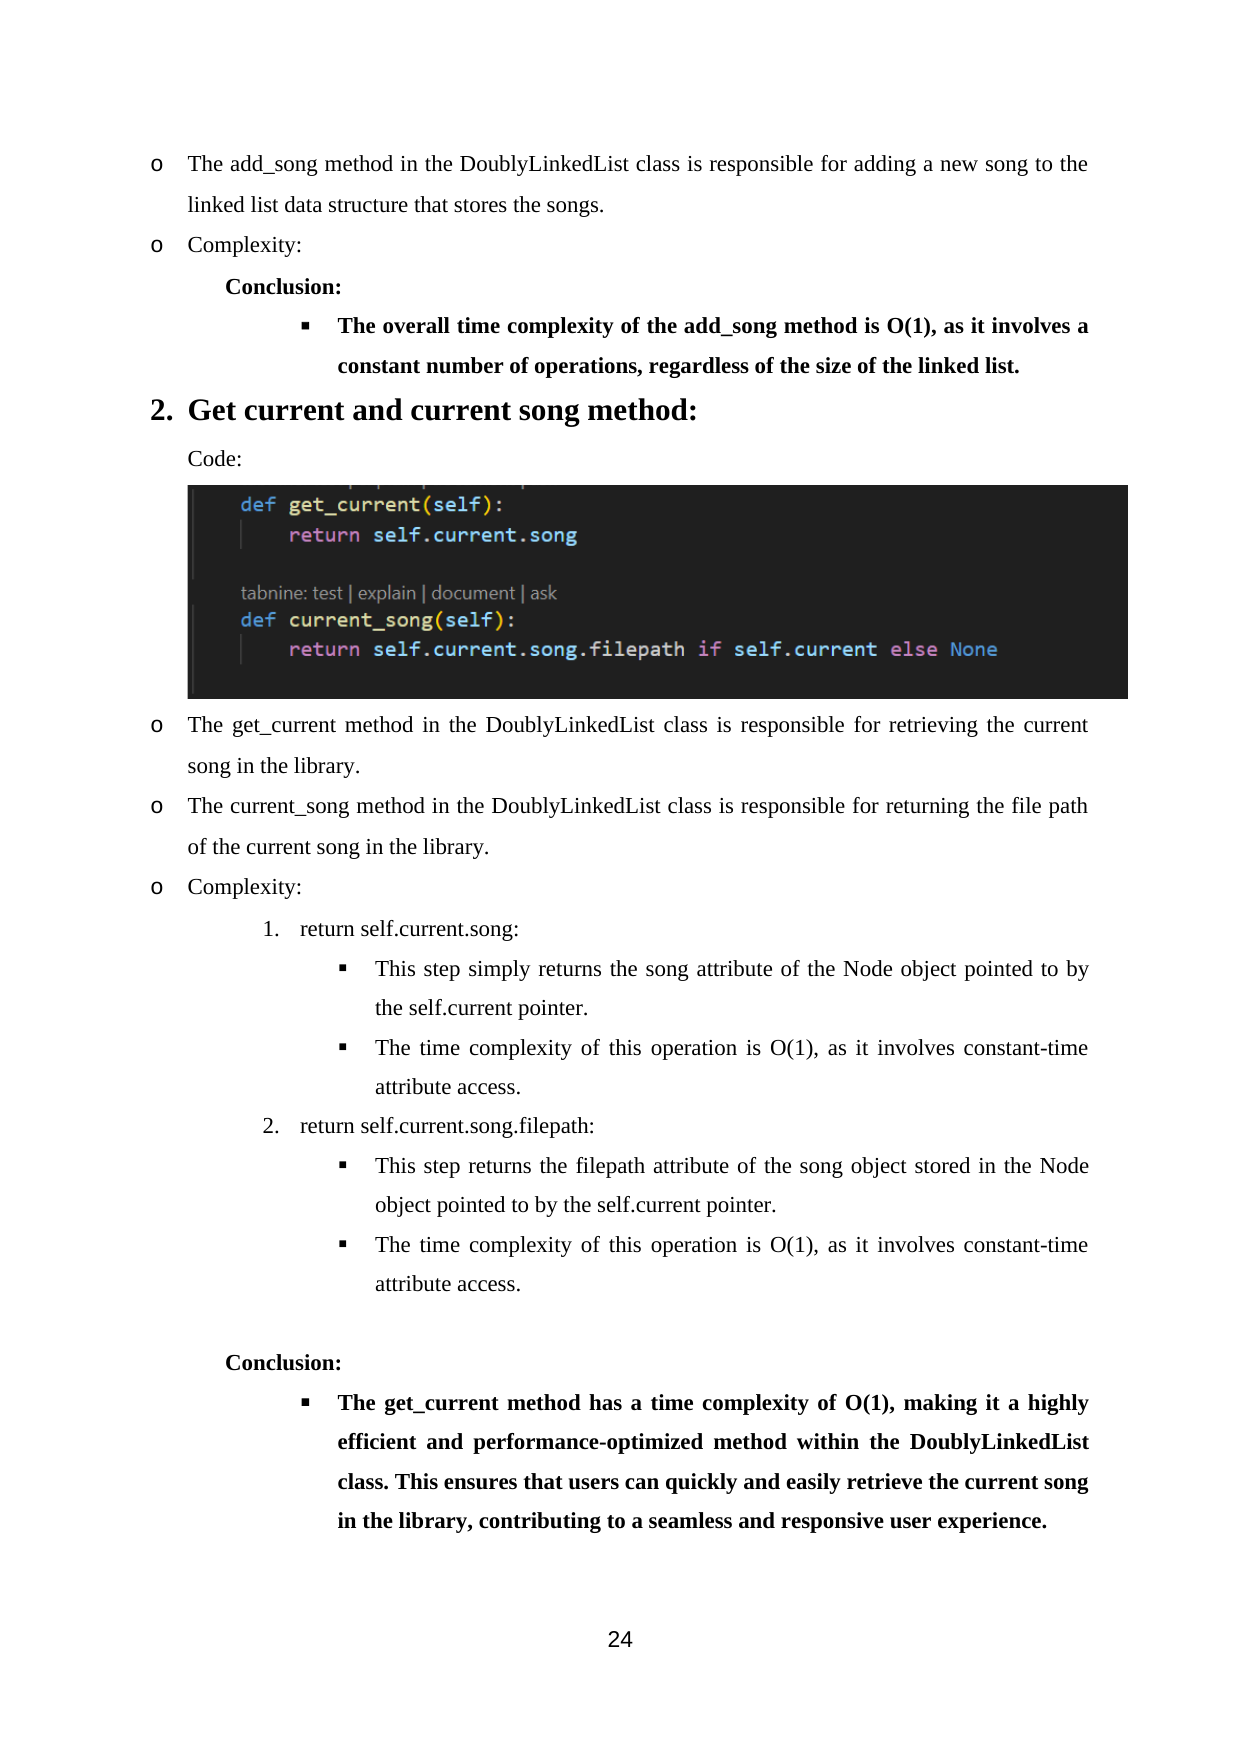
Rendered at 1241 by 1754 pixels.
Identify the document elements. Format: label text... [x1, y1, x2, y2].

list return self.current.song: [262, 915, 1090, 942]
text Conclusion: [225, 1349, 1090, 1376]
list Get current and current song method: [150, 392, 1090, 427]
list This step simply returns the song attribute of the Node object pointed to by the self.current pointer. [337, 955, 1090, 1021]
list The current_song method in the DoublyLinkedList class is responsible for returning the file path of the current song in the library. [150, 792, 1090, 860]
picture [187, 485, 1128, 699]
list Complexity: [150, 873, 1090, 901]
list Code: [187, 445, 1090, 472]
list The time complexity of this operation is O(1), as it involves constant-time attribute access. [337, 1034, 1090, 1099]
list Complexity: [150, 231, 1090, 259]
list This step returns the filepath attribute of the song object stored in the Node object pointed to by the self.current pointer. [337, 1152, 1090, 1218]
list Conclusion: [150, 273, 1090, 299]
list return self.current.song.filepath: [262, 1113, 1090, 1139]
list The get_current method has a time complexity of O(1), making it a highly efficient and performance-optimized method within the DoublyLinkedList class. This ensures that users can quickly and easily retrieve the current song in the library, contributing to a seamless and responsive user experience. [300, 1389, 1090, 1534]
list The add_song method in the DoublyLinkedList class is responsible for adding a new song to the linked list data structure that stores the songs. [150, 150, 1090, 218]
list The get_current method in the DoublyLinkedList class is responsible for retrieving the current song in the library. [150, 711, 1090, 779]
list The overall time complexity of the add_song method is O(1), as it involves a constant number of operations, regardless of the size of the linked list. [300, 313, 1090, 378]
list The time complexity of this operation is O(1), as it involves constant-time attribute access. [337, 1231, 1090, 1297]
